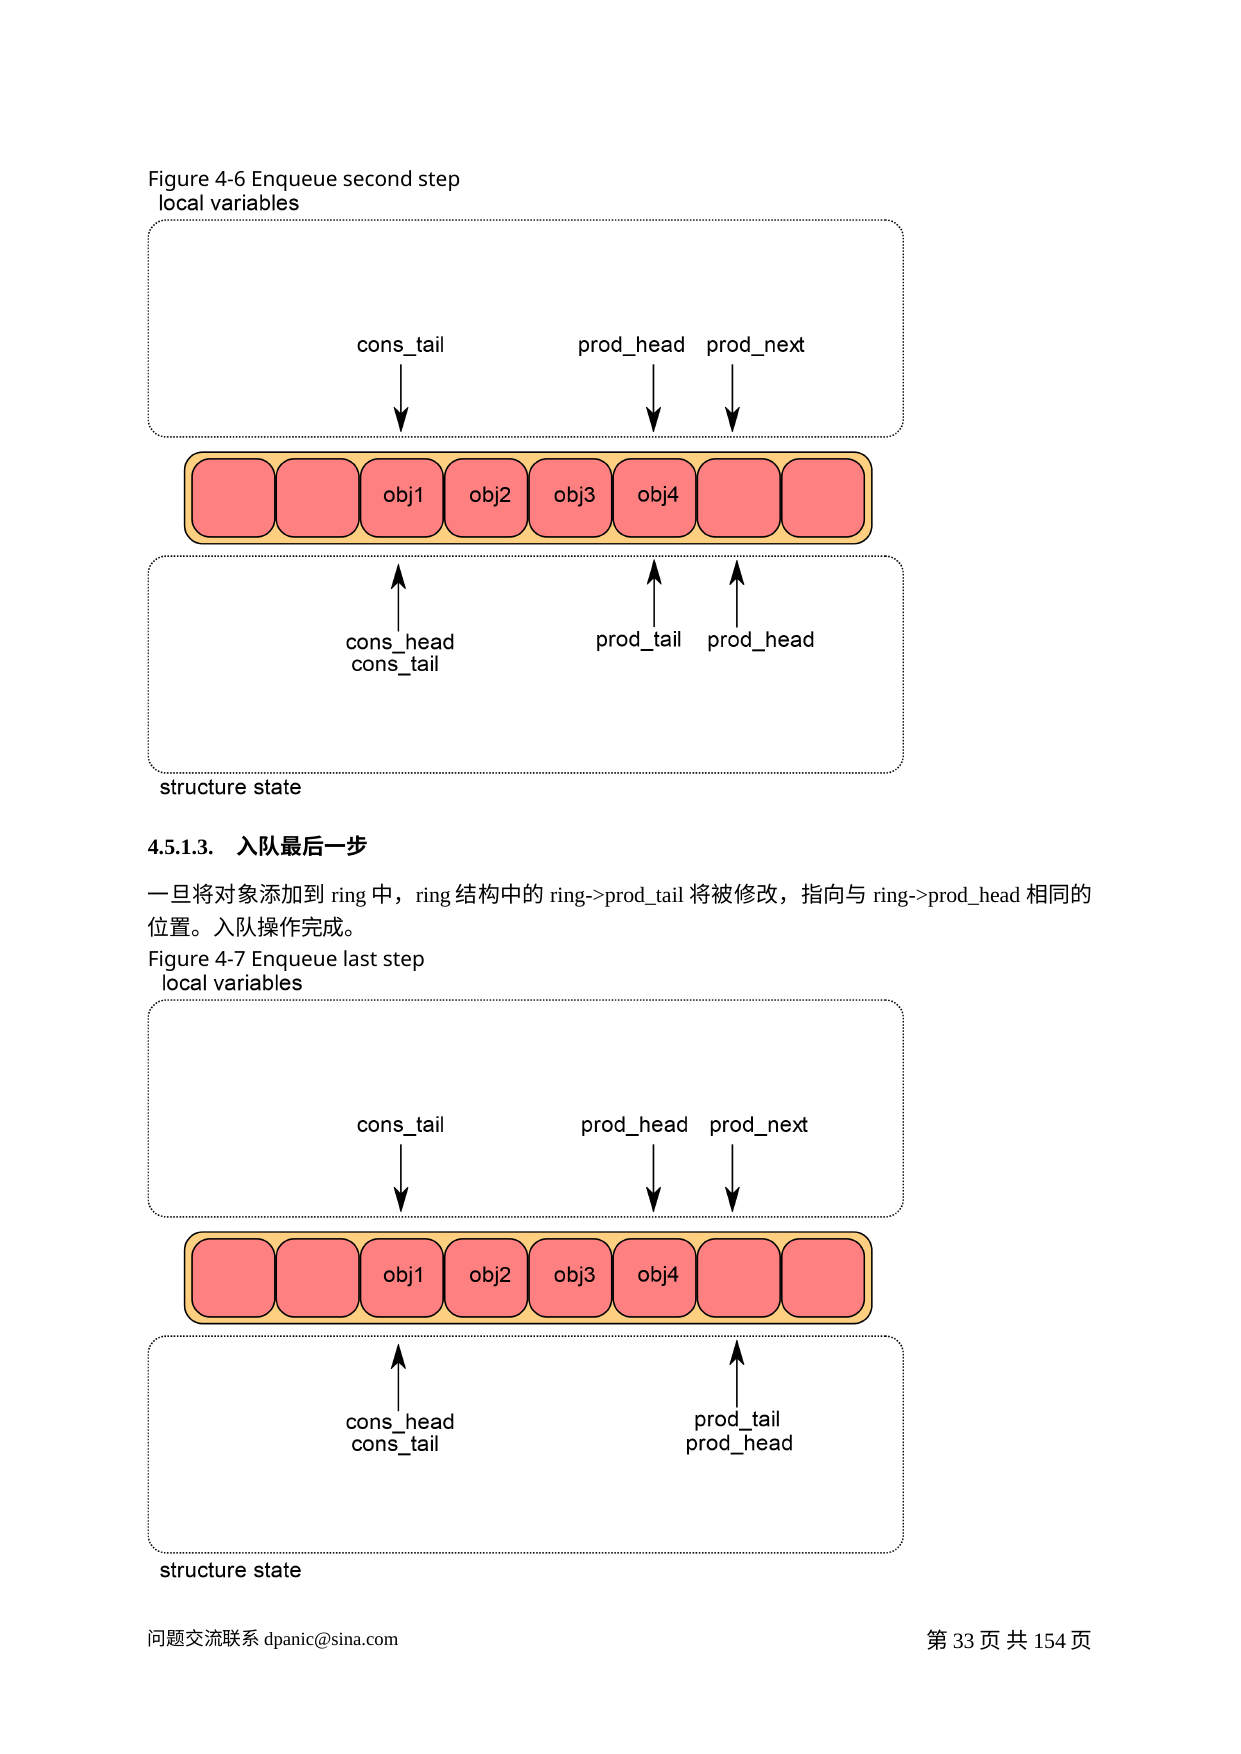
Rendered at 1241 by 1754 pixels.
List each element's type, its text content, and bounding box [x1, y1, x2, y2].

subtitle 入队最后一步 [148, 828, 1092, 861]
text 一旦将对象添加到ring中，ring结构中的 ring->prod_tail 将被修改，指向与 ring->prod_head 相同的位置。入队操作完成。 [148, 877, 1092, 942]
picture [147, 974, 904, 1578]
picture [147, 194, 904, 795]
